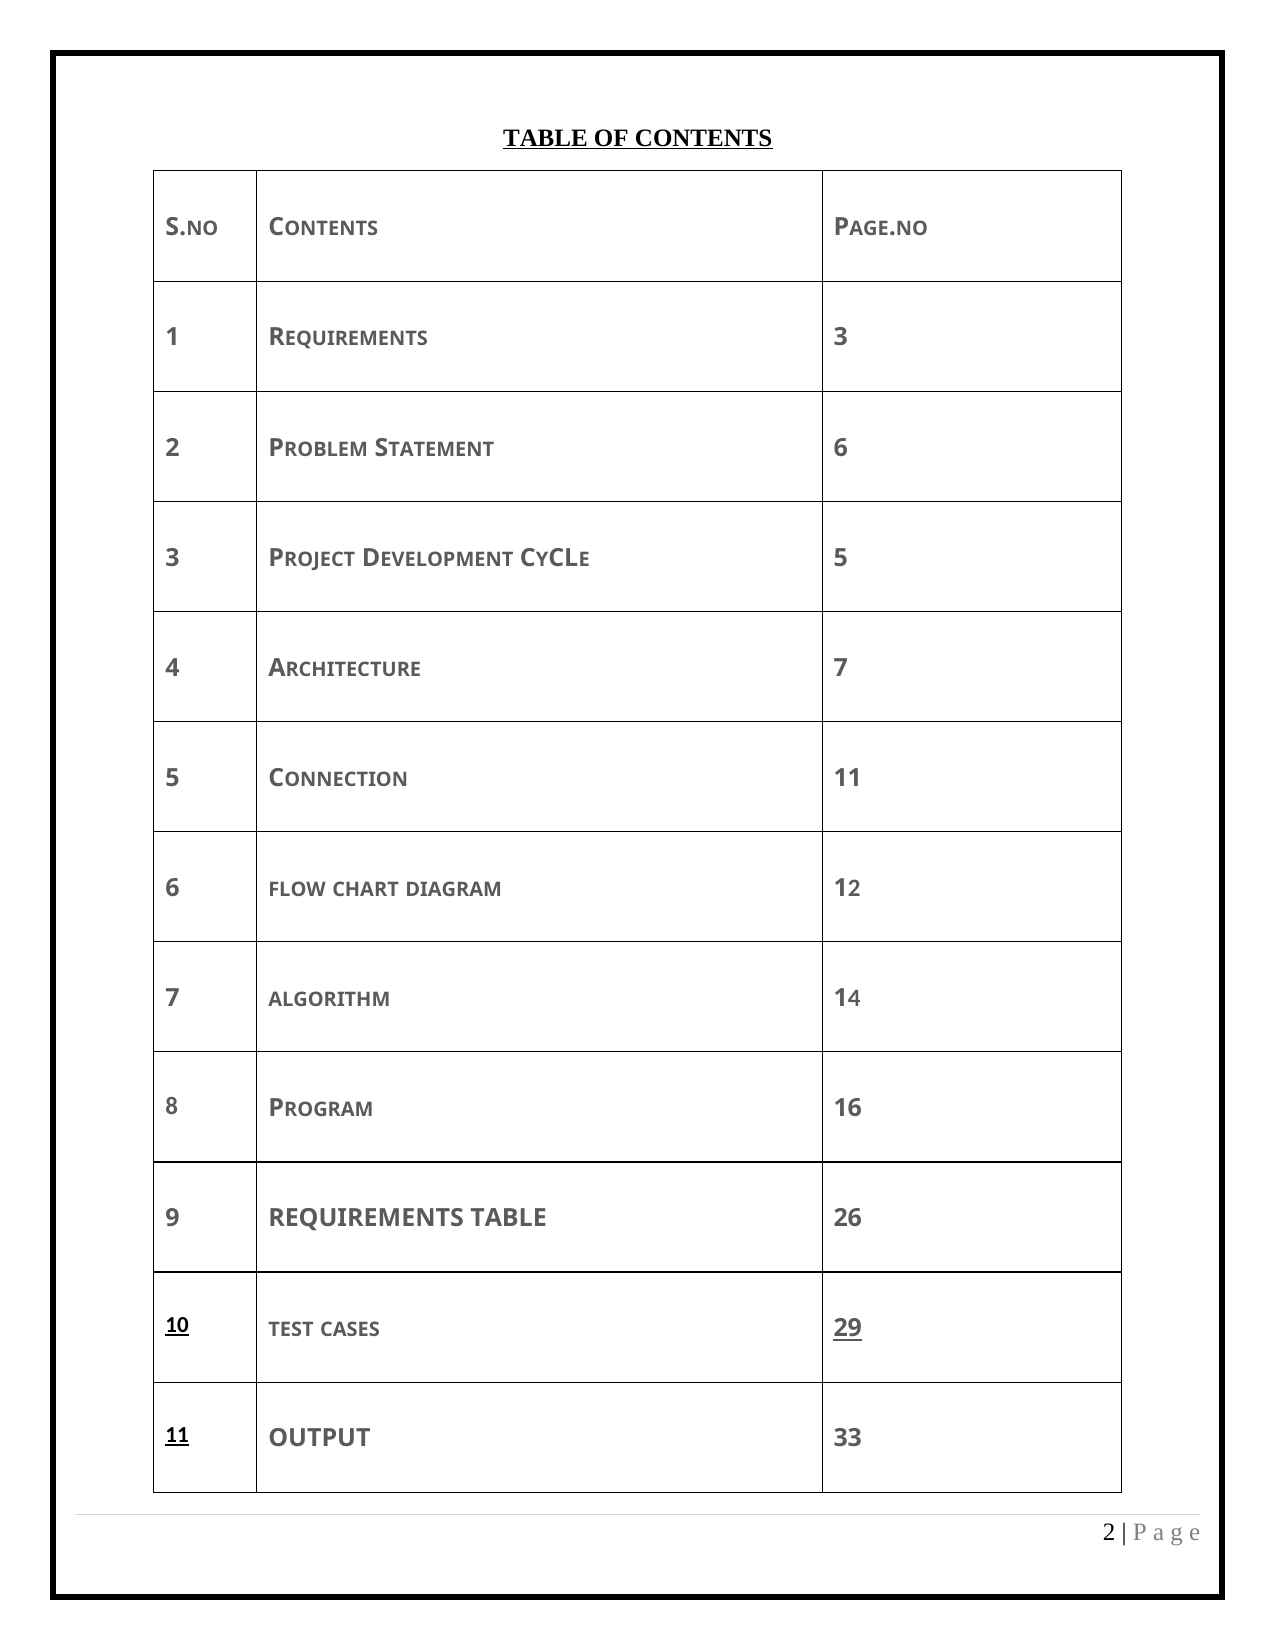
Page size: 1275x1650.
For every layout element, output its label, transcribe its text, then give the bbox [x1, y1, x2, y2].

table_cell 3 [823, 282, 1121, 391]
table_cell Problem Statement [257, 392, 822, 501]
table_cell flow chart diagram [257, 832, 822, 941]
table_cell 7 [154, 942, 256, 1051]
table_cell OUTPUT [257, 1383, 822, 1492]
table_cell 5 [823, 502, 1121, 611]
table_cell REQUIREMENTS TABLE [257, 1163, 822, 1271]
table_cell 8 [154, 1052, 256, 1161]
table_cell 6 [823, 392, 1121, 501]
table_cell test cases [257, 1273, 822, 1382]
table_cell 4 [154, 612, 256, 721]
table_cell Requirements [257, 282, 822, 391]
table_header Contents [257, 171, 822, 281]
table_header S.no [154, 171, 256, 281]
table_cell 6 [154, 832, 256, 941]
text TABLE OF CONTENTS [75, 123, 1200, 151]
table_cell Program [257, 1052, 822, 1161]
table_cell 14 [823, 942, 1121, 1051]
table_cell 5 [154, 722, 256, 831]
table_cell 11 [154, 1383, 256, 1492]
table_cell 1 [154, 282, 256, 391]
table_cell 9 [154, 1163, 256, 1271]
table_cell 26 [823, 1163, 1121, 1271]
table_cell 10 [154, 1273, 256, 1382]
table_cell 3 [154, 502, 256, 611]
table_cell algorithm [257, 942, 822, 1051]
table_cell Project Development CyCLe [257, 502, 822, 611]
table_cell 2 [154, 392, 256, 501]
table_cell 29 [823, 1273, 1121, 1382]
table_cell 16 [823, 1052, 1121, 1161]
table_cell 11 [823, 722, 1121, 831]
table_header Page.no [823, 171, 1121, 281]
table_cell 7 [823, 612, 1121, 721]
table_cell 12 [823, 832, 1121, 941]
table_cell Connection [257, 722, 822, 831]
table_cell 33 [823, 1383, 1121, 1492]
table_cell Architecture [257, 612, 822, 721]
